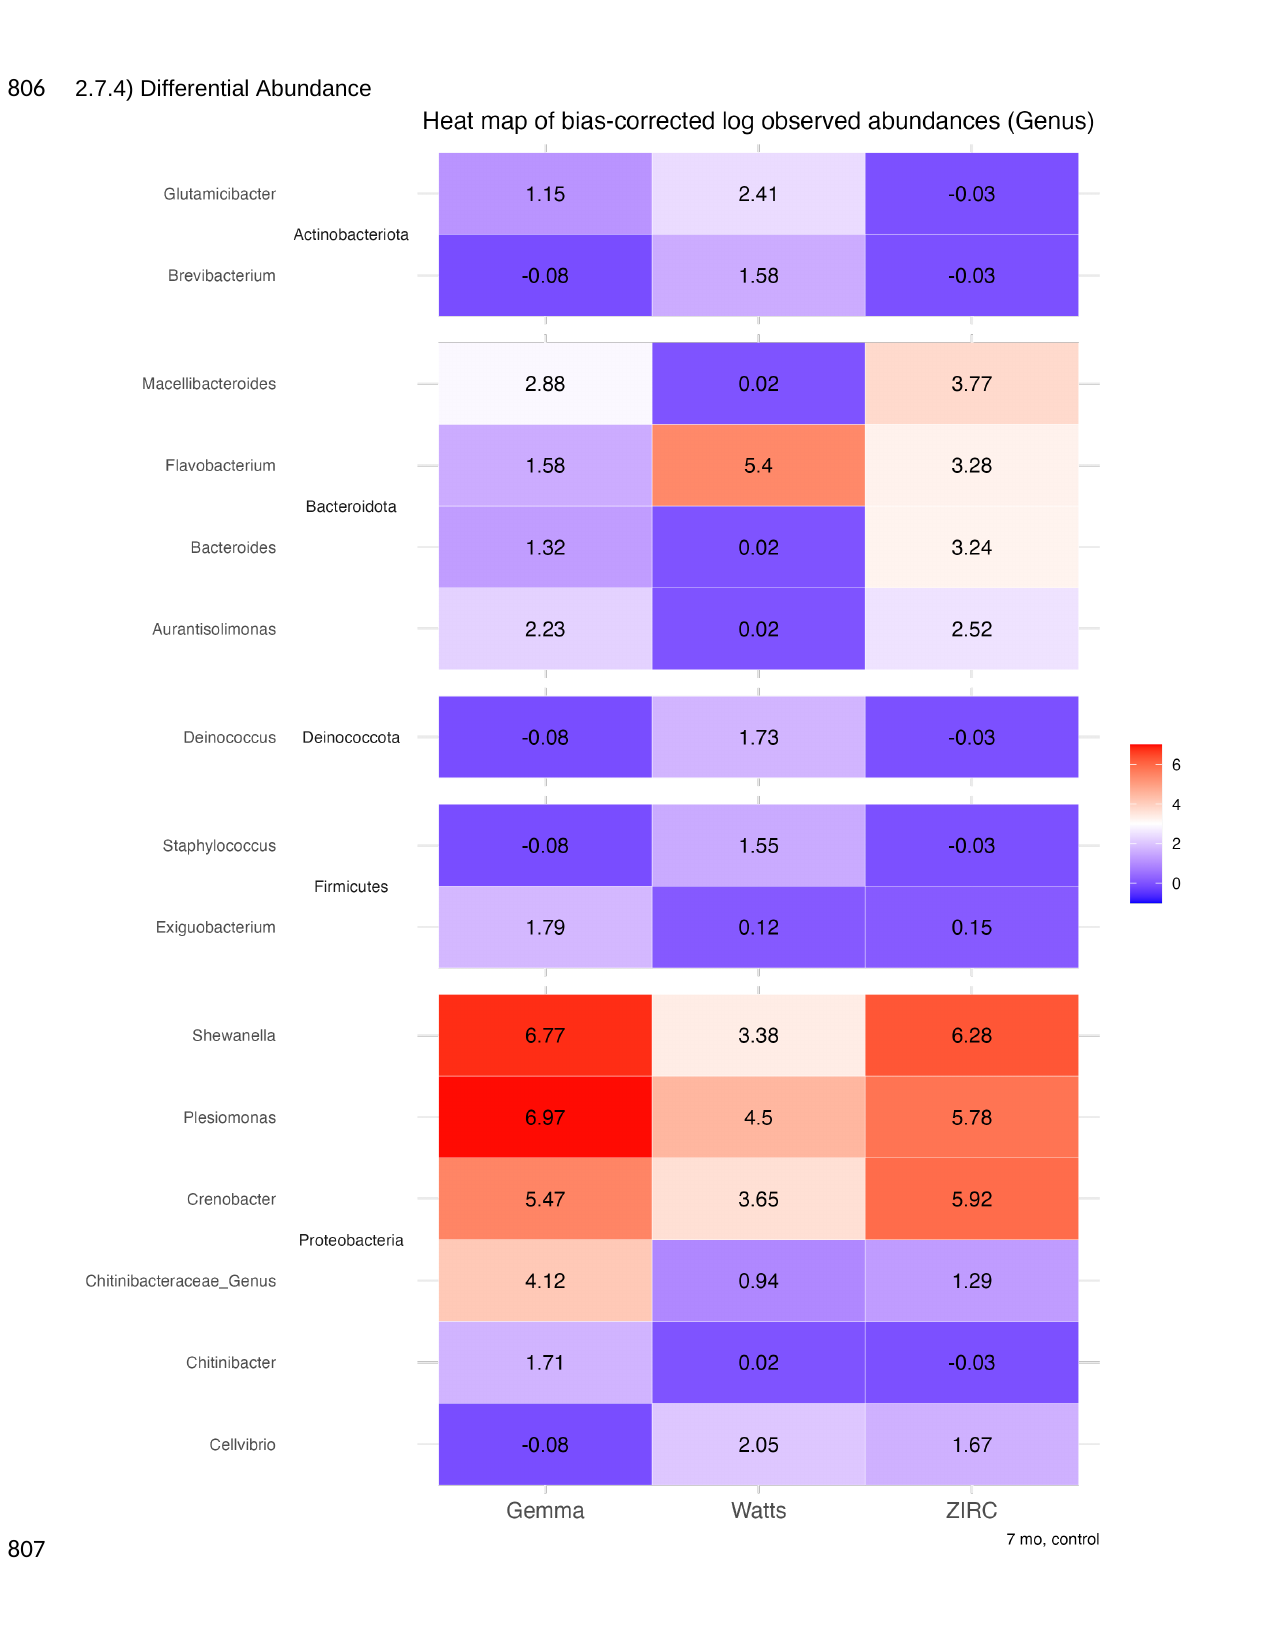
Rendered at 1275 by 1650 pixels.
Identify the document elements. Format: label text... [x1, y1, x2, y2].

text 2.7.4) Differential Abundance [75, 75, 1200, 101]
picture [75, 101, 1200, 1558]
